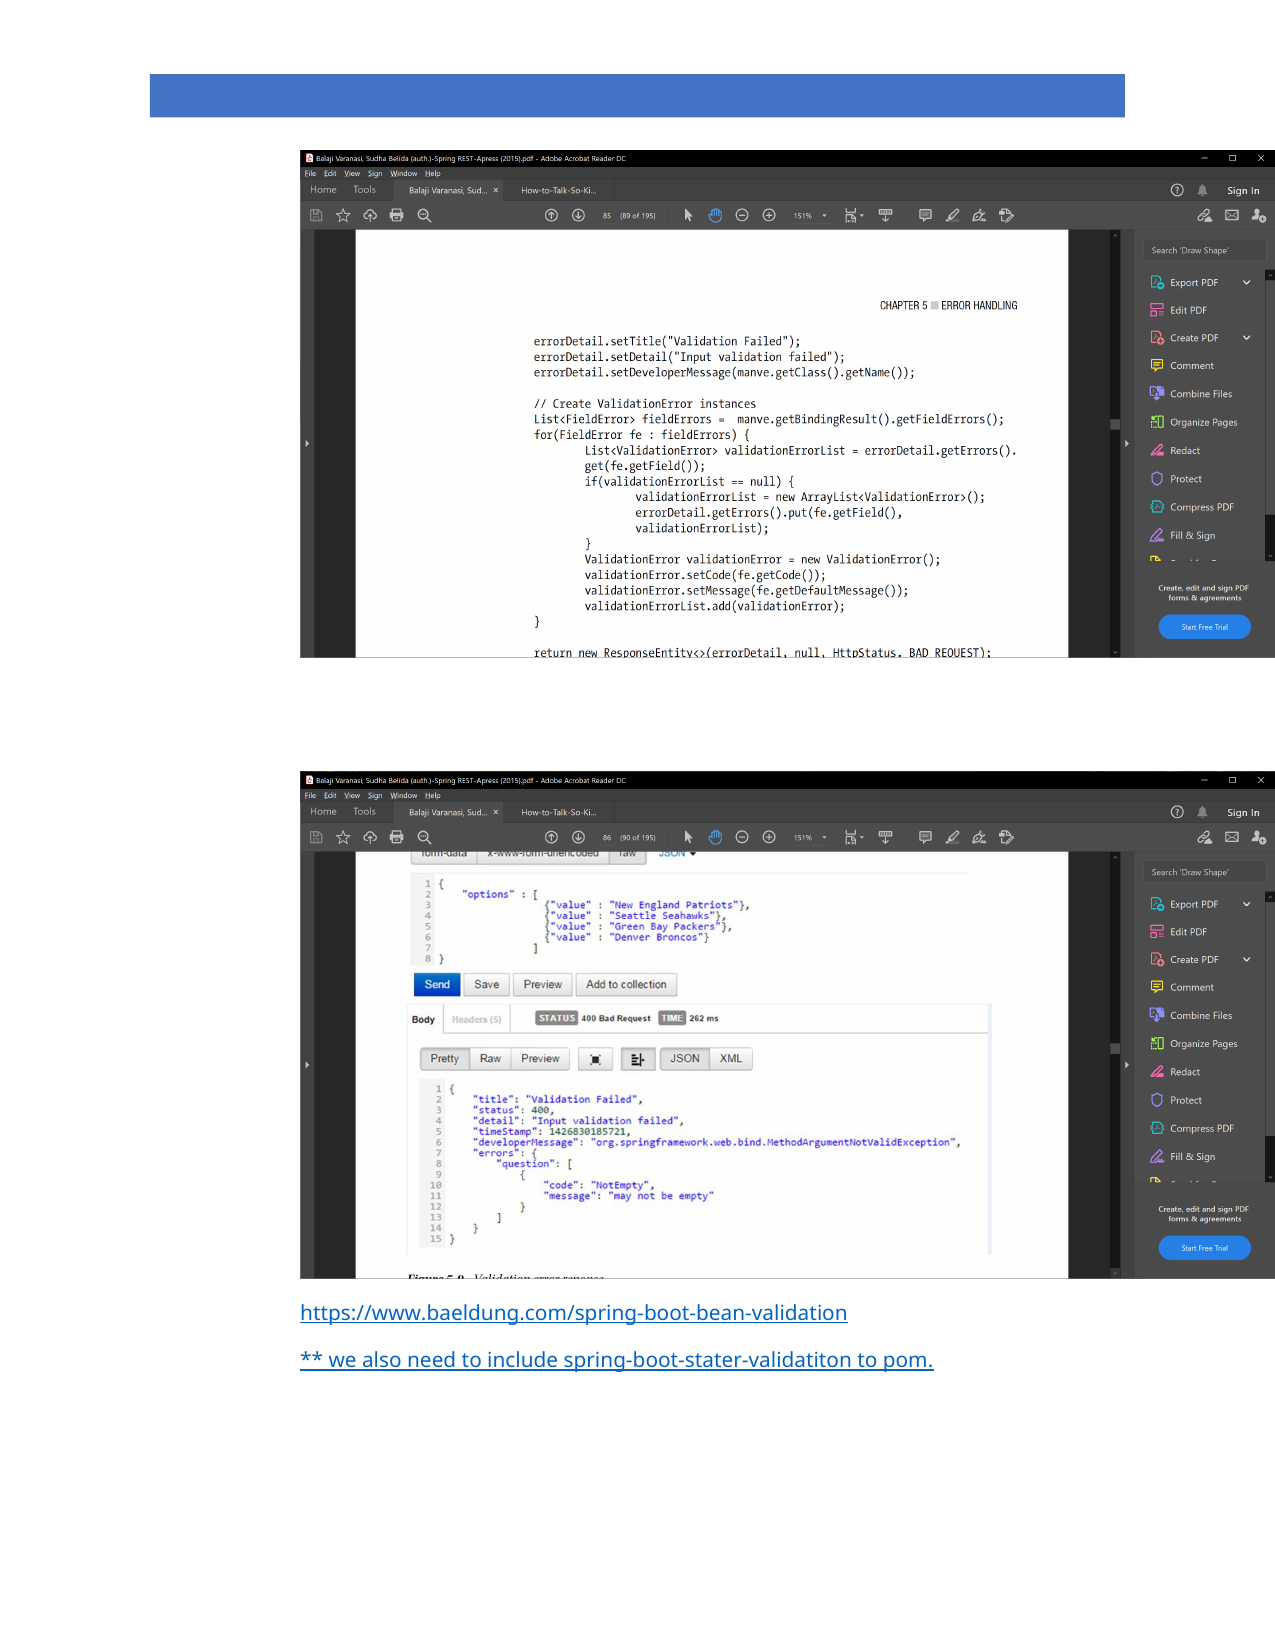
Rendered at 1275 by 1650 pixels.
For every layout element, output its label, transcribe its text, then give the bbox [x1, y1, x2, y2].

text ** we also need to include spring-boot-stater-validatiton to pom. [300, 1345, 1125, 1373]
picture [300, 771, 1275, 1279]
picture [300, 150, 1275, 658]
text https://www.baeldung.com/spring-boot-bean-validation [300, 1298, 1125, 1326]
